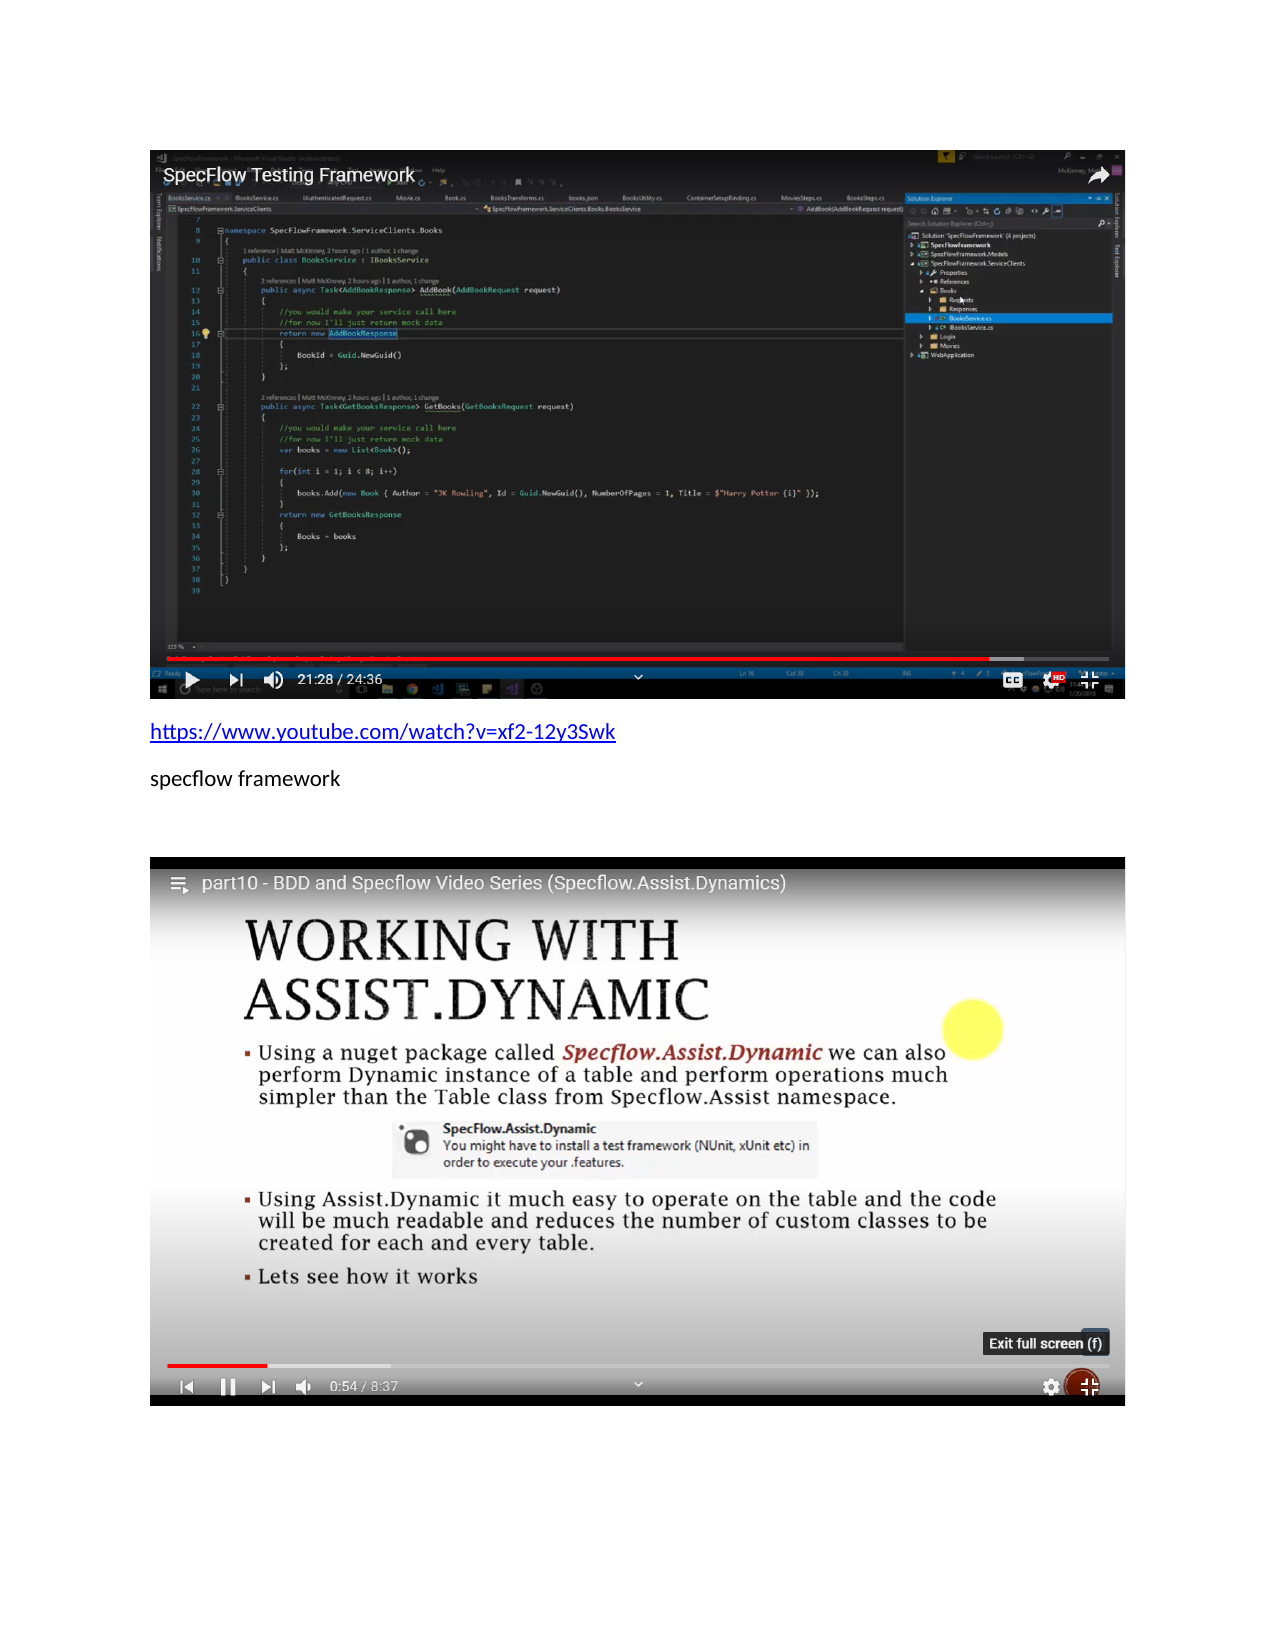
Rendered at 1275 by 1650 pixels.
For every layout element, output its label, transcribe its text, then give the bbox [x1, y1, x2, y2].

picture [150, 857, 1125, 1406]
picture [150, 150, 1125, 699]
text https://www.youtube.com/watch?v=xf2-12y3Swk [150, 717, 1125, 745]
text specflow framework [150, 764, 1125, 792]
